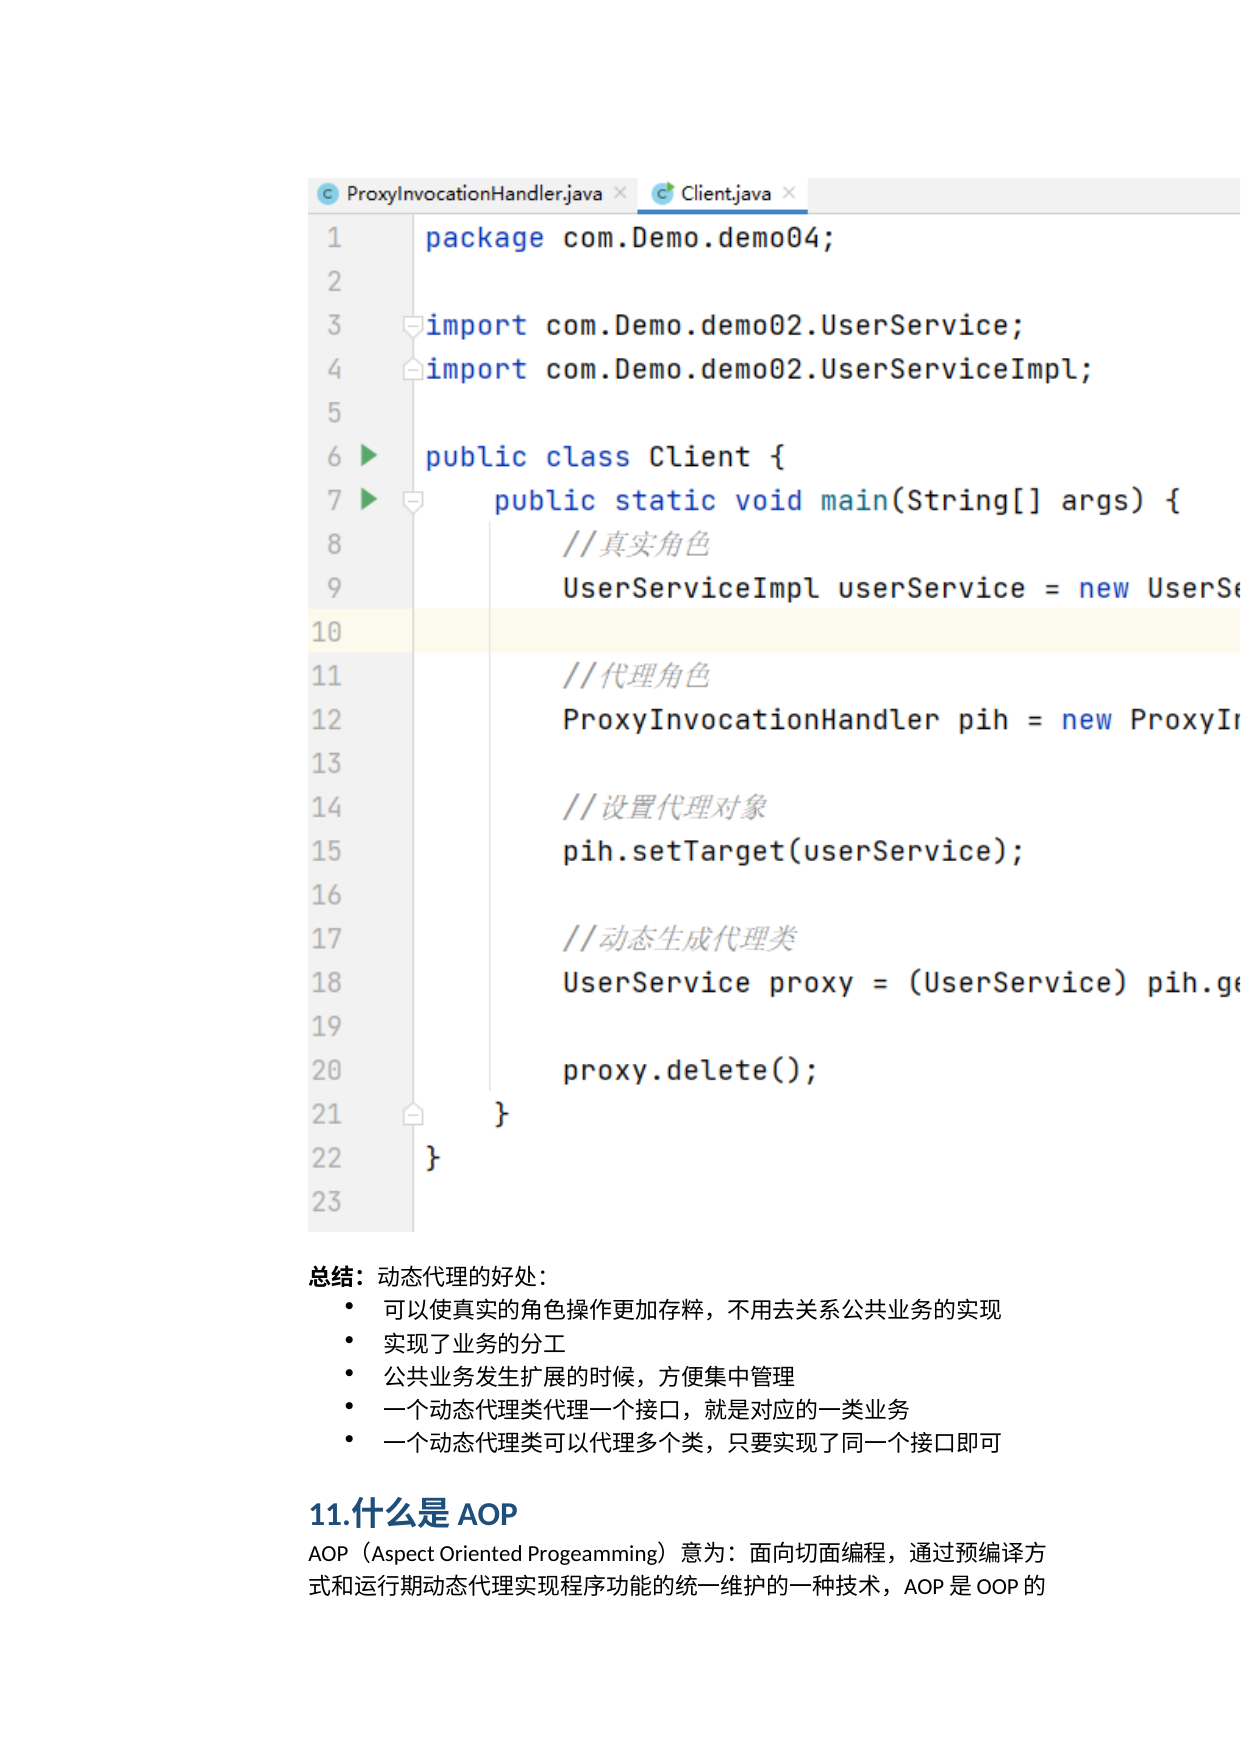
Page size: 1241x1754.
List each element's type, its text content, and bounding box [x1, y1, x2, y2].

list 公共业务发生扩展的时候，方便集中管理 [346, 1359, 1053, 1392]
picture [308, 178, 1241, 1232]
list 一个动态代理类代理一个接口，就是对应的一类业务 [346, 1392, 1053, 1425]
subtitle 11.什么是AOP [308, 1487, 1053, 1535]
list 可以使真实的角色操作更加存粹，不用去关系公共业务的实现 [346, 1292, 1053, 1326]
list 一个动态代理类可以代理多个类，只要实现了同一个接口即可 [346, 1425, 1053, 1458]
list 实现了业务的分工 [346, 1326, 1053, 1359]
text 总结：动态代理的好处： [308, 1259, 1053, 1292]
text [308, 1535, 1053, 1601]
